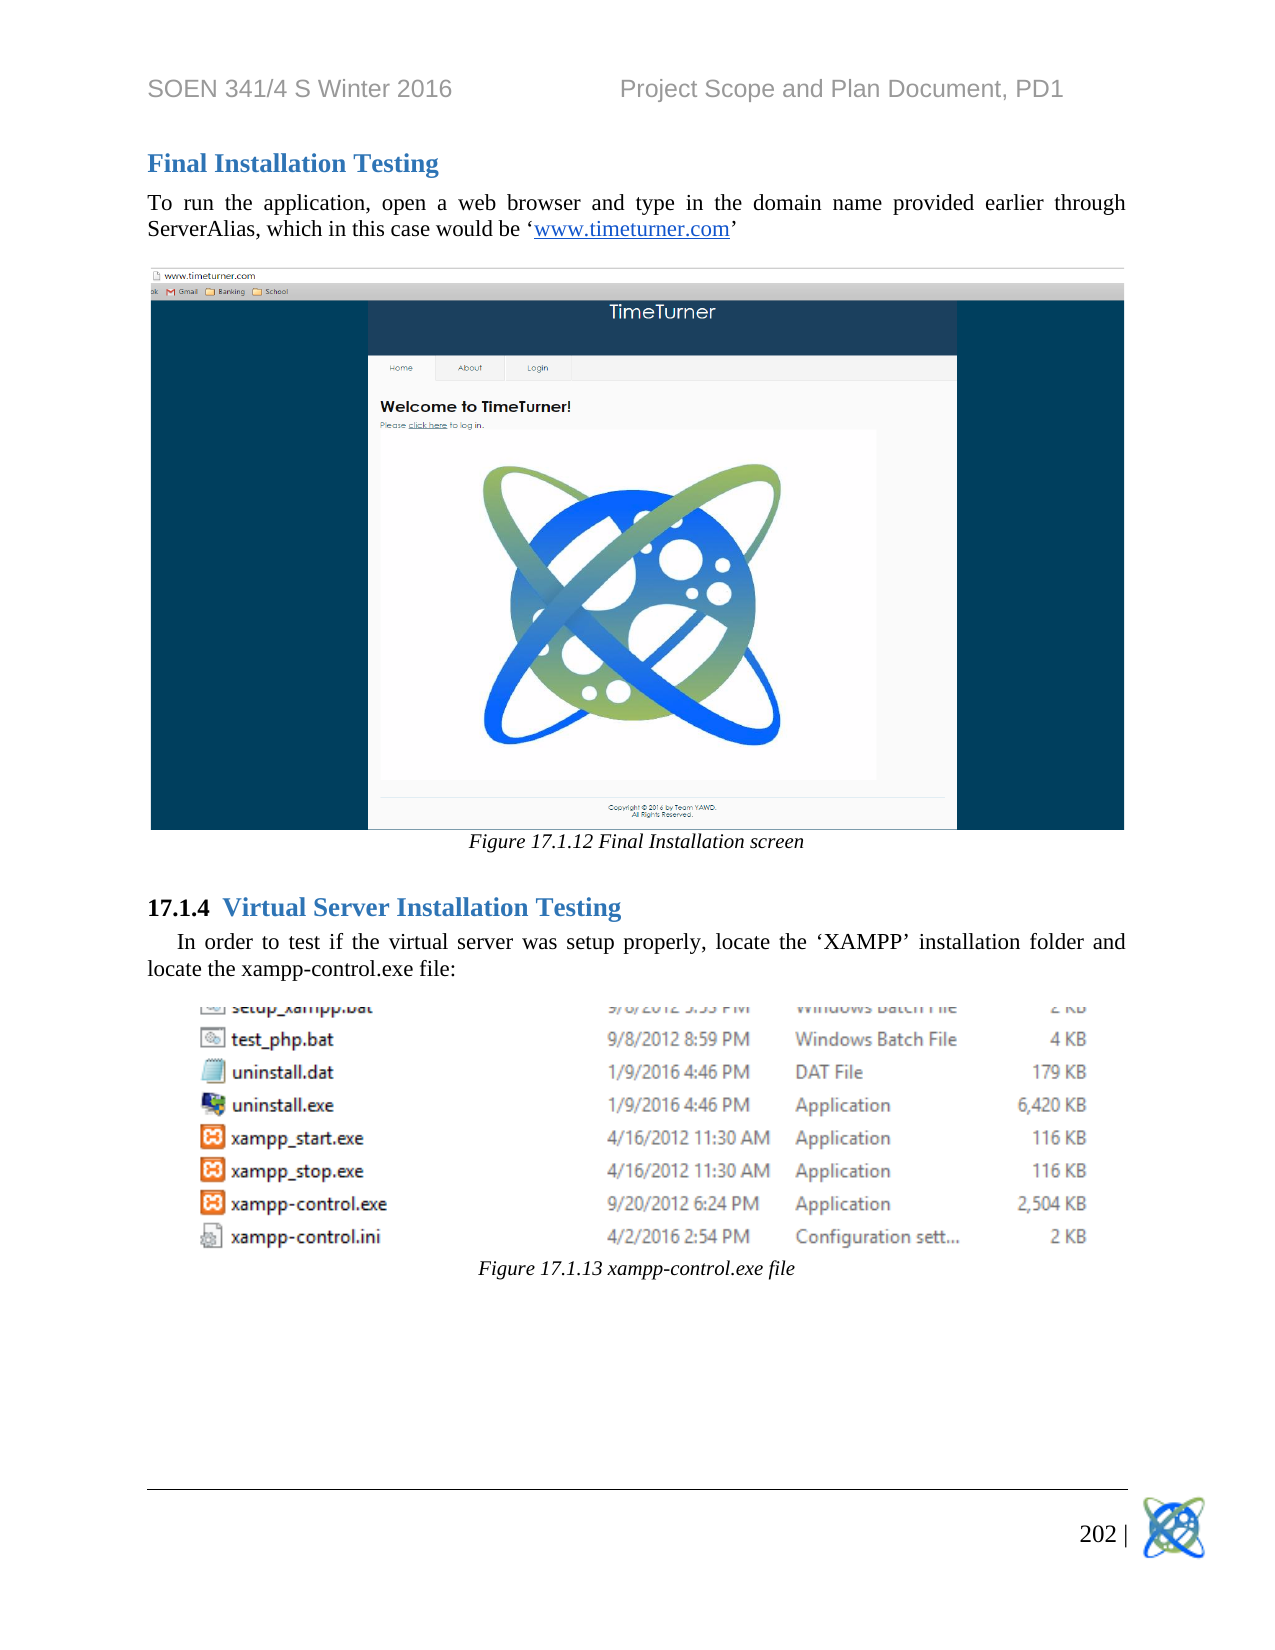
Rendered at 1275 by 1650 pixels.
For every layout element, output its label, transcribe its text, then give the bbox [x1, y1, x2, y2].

picture [186, 1007, 1089, 1256]
picture [1123, 1490, 1224, 1566]
text Virtual Server Installation Testing [147, 891, 1128, 922]
text To run the application, open a web browser and type in the domain name provided earlier through ServerAlias, which in this case would be ‘www.timeturner.com’ [147, 188, 1128, 241]
text Figure 17.1.13 xampp-control.exe file [147, 1256, 1128, 1280]
text Final Installation Testing [147, 147, 1128, 178]
text In order to test if the virtual server was setup properly, locate the ‘XAMPP’ installation folder and locate the xampp-control.exe file: [147, 928, 1128, 981]
text Figure 17.1.12 Final Installation screen [147, 829, 1128, 853]
picture [150, 267, 1125, 830]
